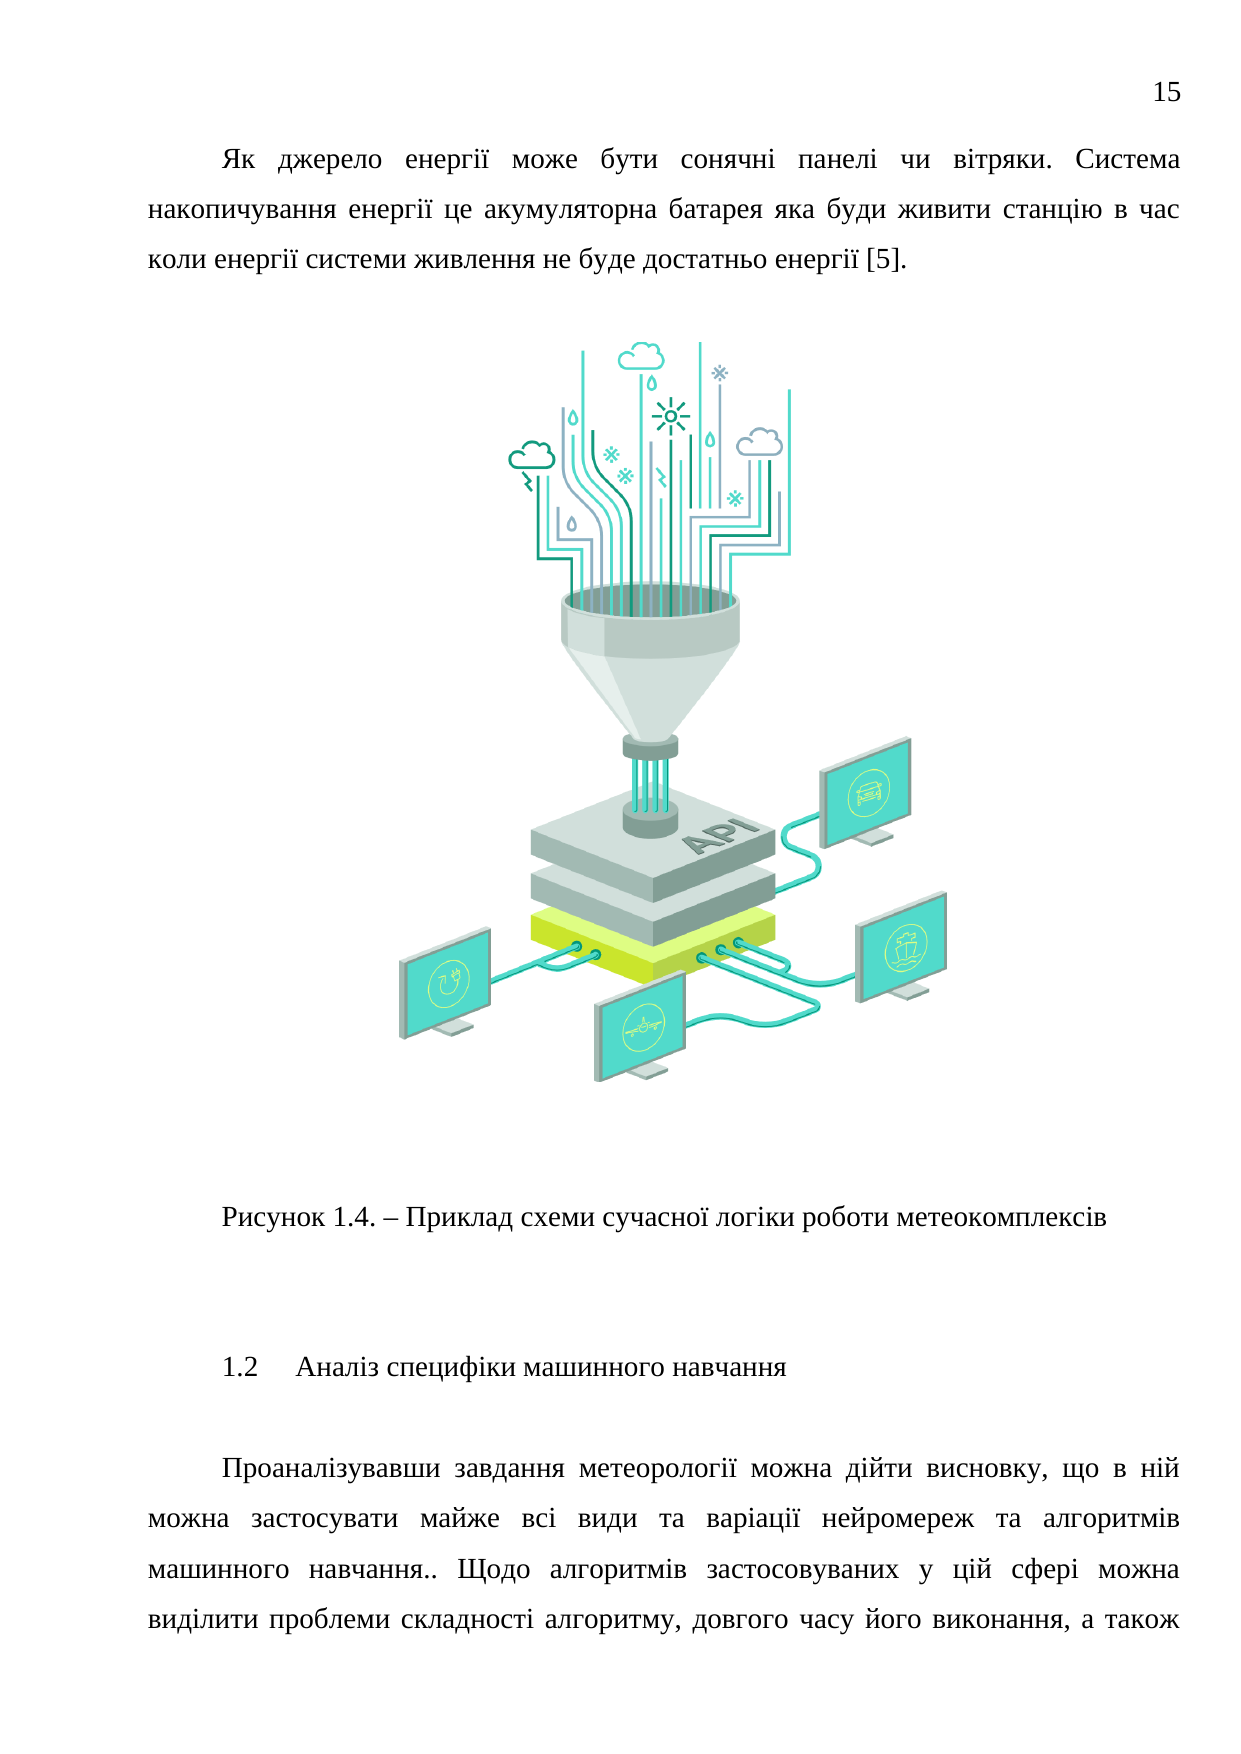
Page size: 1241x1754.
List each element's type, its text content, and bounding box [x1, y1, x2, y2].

list Аналіз специфіки машинного навчання [148, 1349, 1181, 1383]
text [148, 1450, 1181, 1635]
text Рисунок 1.4. – Приклад схеми сучасної логіки роботи метеокомплексів [148, 1199, 1181, 1232]
text Як джерело енергії може бути сонячні панелі чи вітряки. Система накопичування енергії це акумуляторна батарея яка буди живити станцію в час коли енергії системи живлення не буде достатньо енергії [5]. [148, 141, 1181, 275]
picture [323, 342, 1006, 1082]
